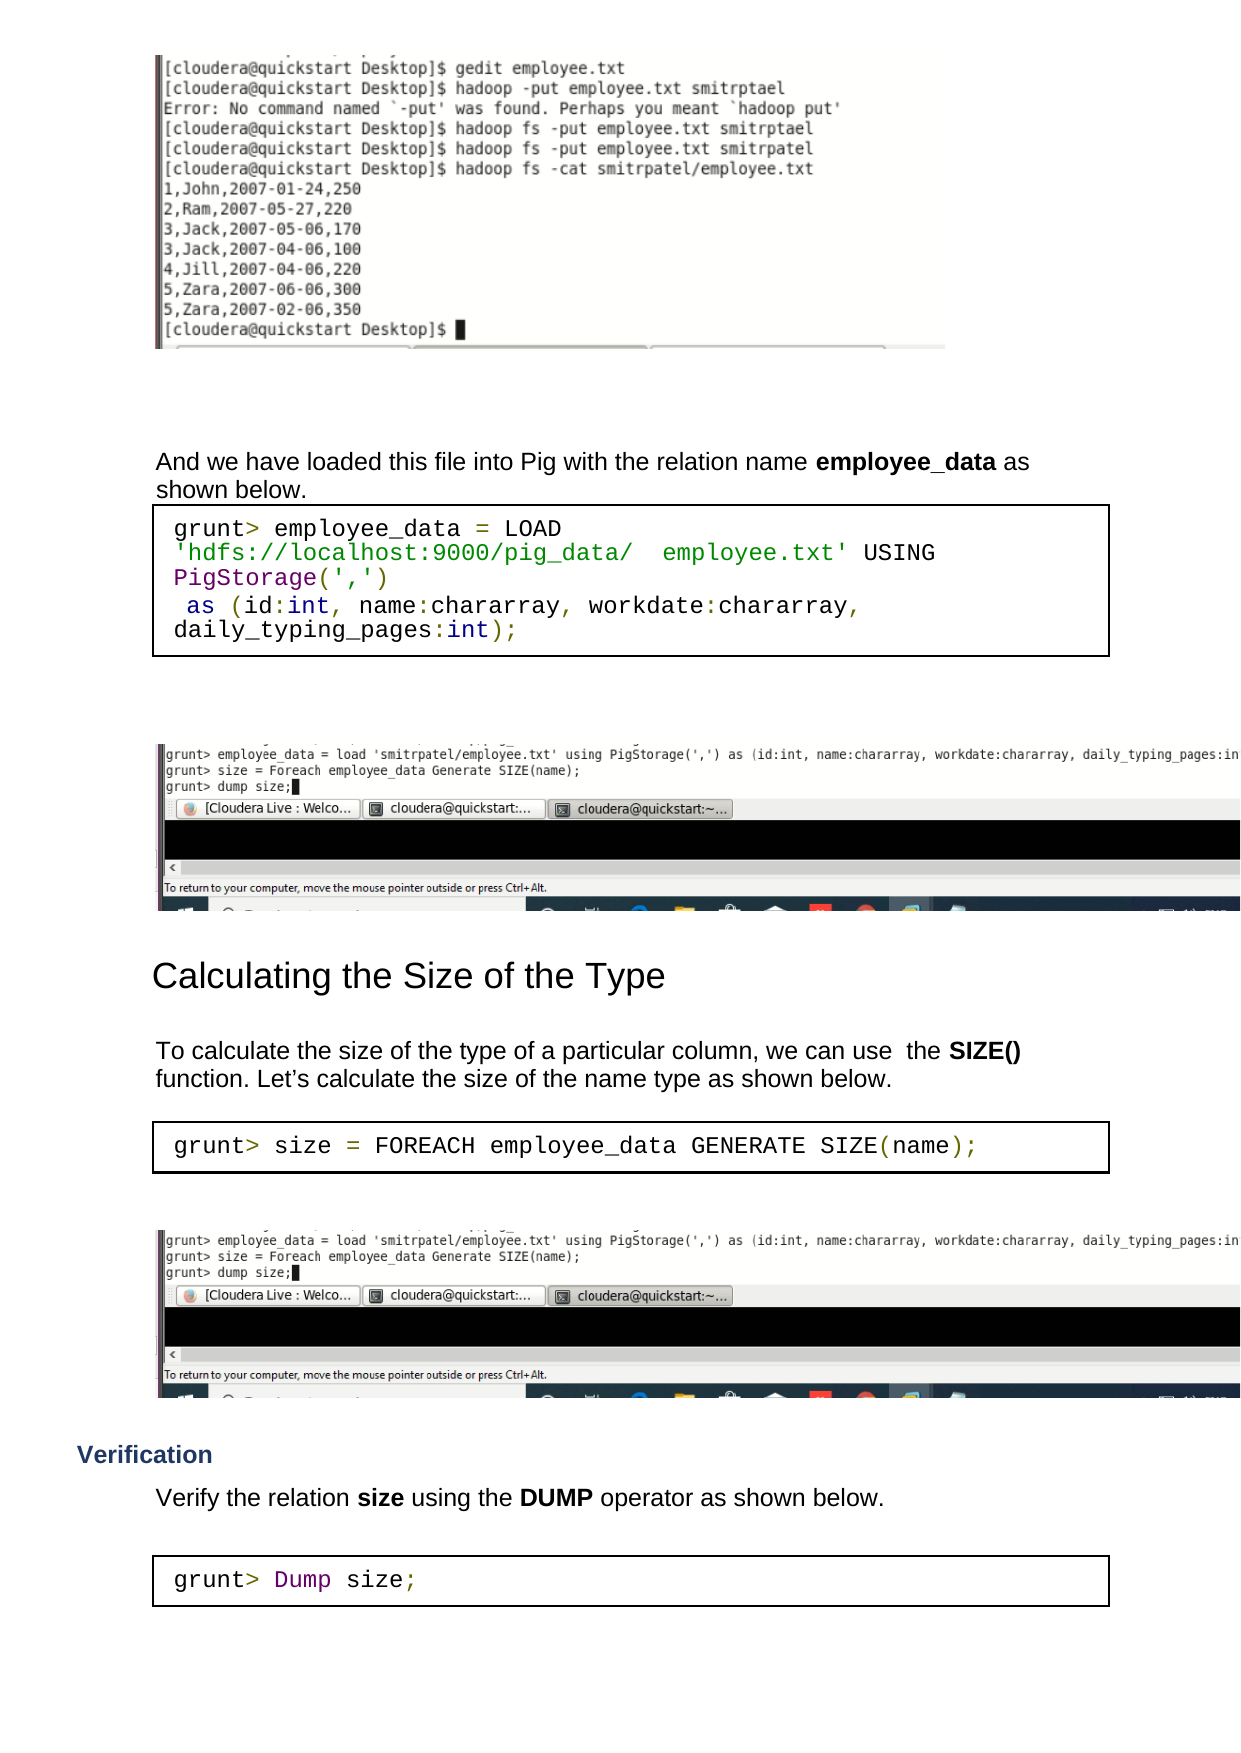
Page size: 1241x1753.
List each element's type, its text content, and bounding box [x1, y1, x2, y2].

table_header grunt> Dump size; [154, 1557, 1108, 1605]
text And we have loaded this file into Pig with the relation name employee_data as shown below. [155, 449, 1093, 503]
text Verify the relation size using the DUMP operator as shown below. [155, 1483, 1221, 1512]
text Verification [77, 1440, 1221, 1469]
text Calculating the Size of the Type [152, 954, 1221, 996]
picture [155, 55, 946, 349]
table_header grunt> size = FOREACH employee_data GENERATE SIZE(name); [154, 1123, 1108, 1171]
picture [155, 1230, 1241, 1398]
picture [155, 744, 1241, 911]
text To calculate the size of the type of a particular column, we can use the SIZE() function. Let’s calculate the size of the name type as shown below. [155, 1038, 1092, 1092]
table_header grunt> employee_data = LOAD 'hdfs://localhost:9000/pig_data/ employee.txt' USING PigStorage(',') as (id:int, name:chararray, workdate:chararray, daily_typing_pages:int); [154, 506, 1108, 655]
